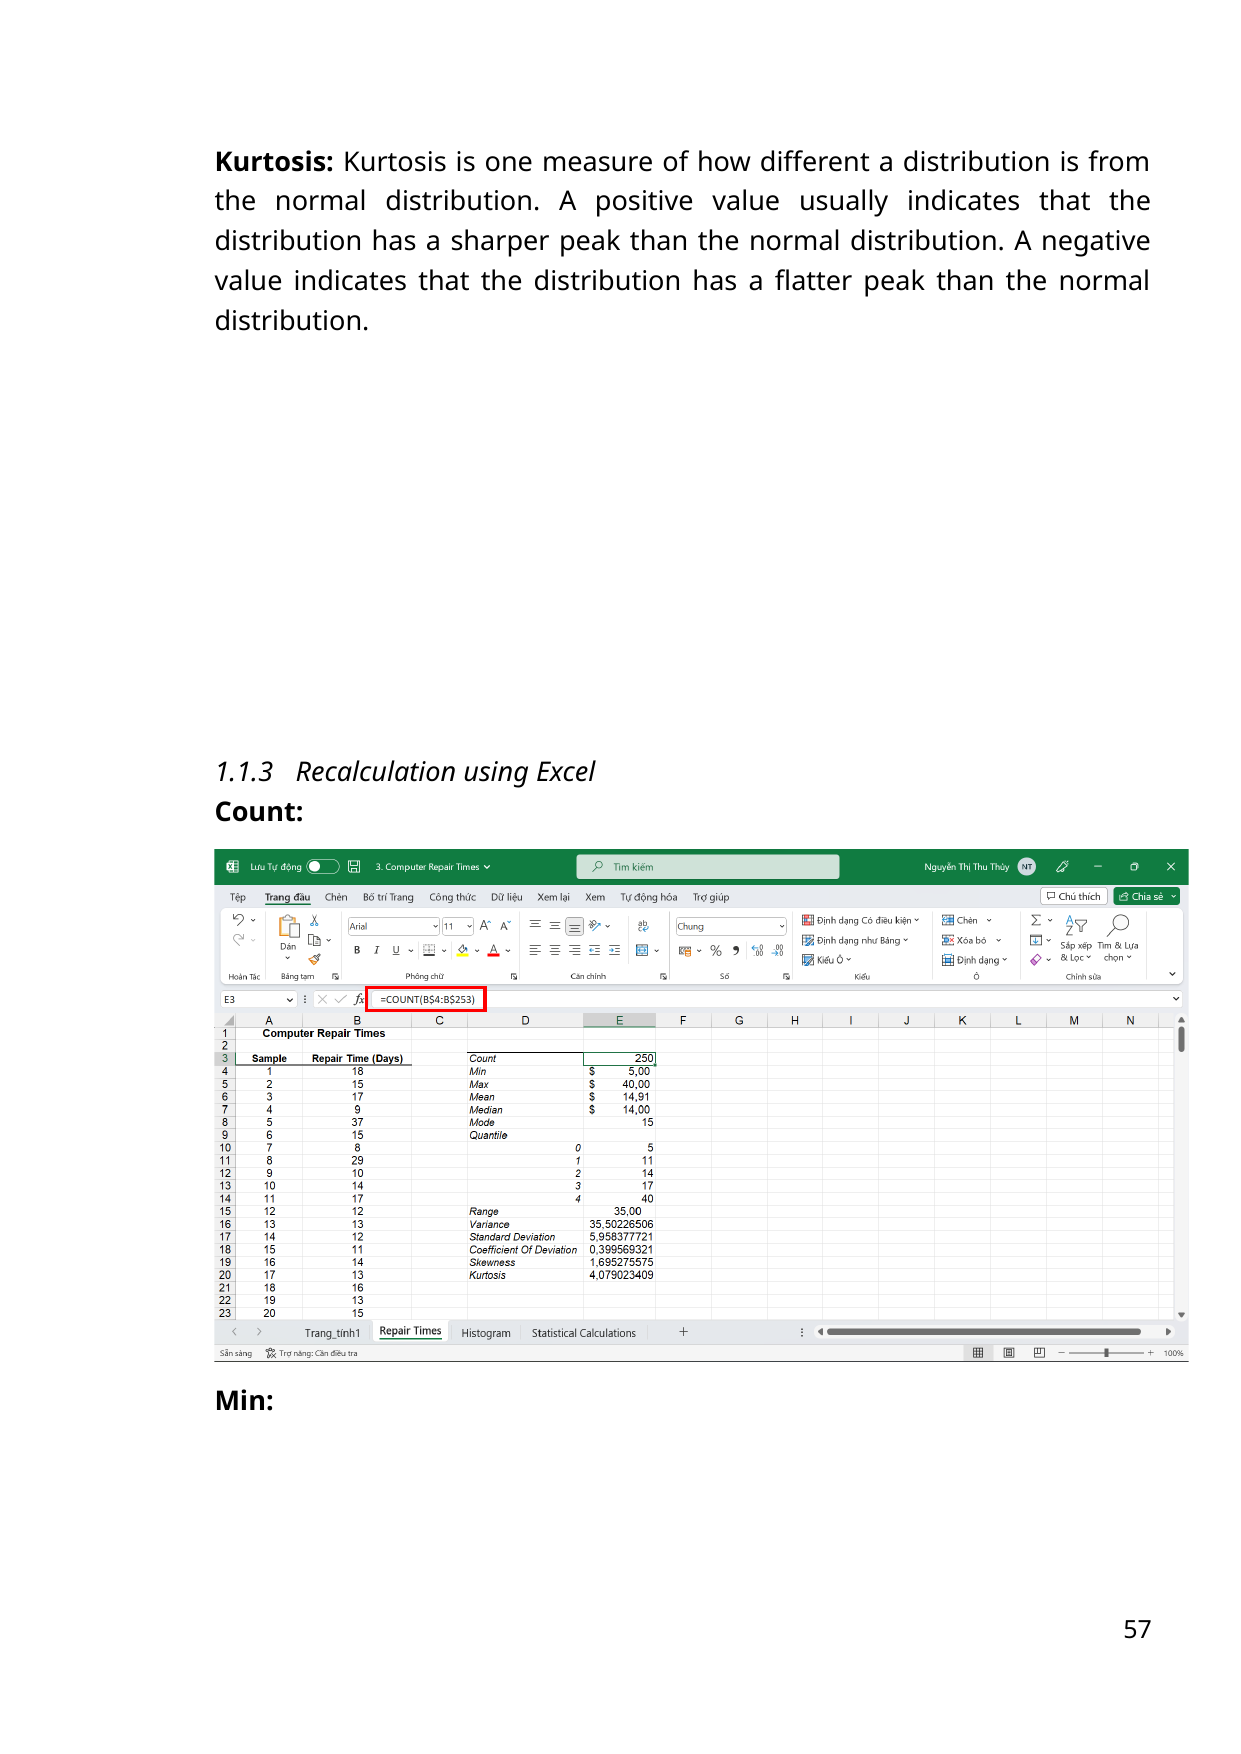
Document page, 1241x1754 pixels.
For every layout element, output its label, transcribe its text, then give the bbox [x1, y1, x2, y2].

picture [214, 849, 1189, 1362]
text Kurtosis: Kurtosis is one measure of how different a distribution is from the normal distribution. A positive value usually indicates that the distribution has a sharper peak than the normal distribution. A negative value indicates that the distribution has a flatter peak than the normal distribution. [214, 142, 1152, 338]
subtitle Recalculation using Excel [214, 753, 1152, 790]
text Min: [214, 1381, 1152, 1418]
text Count: [177, 793, 1152, 829]
